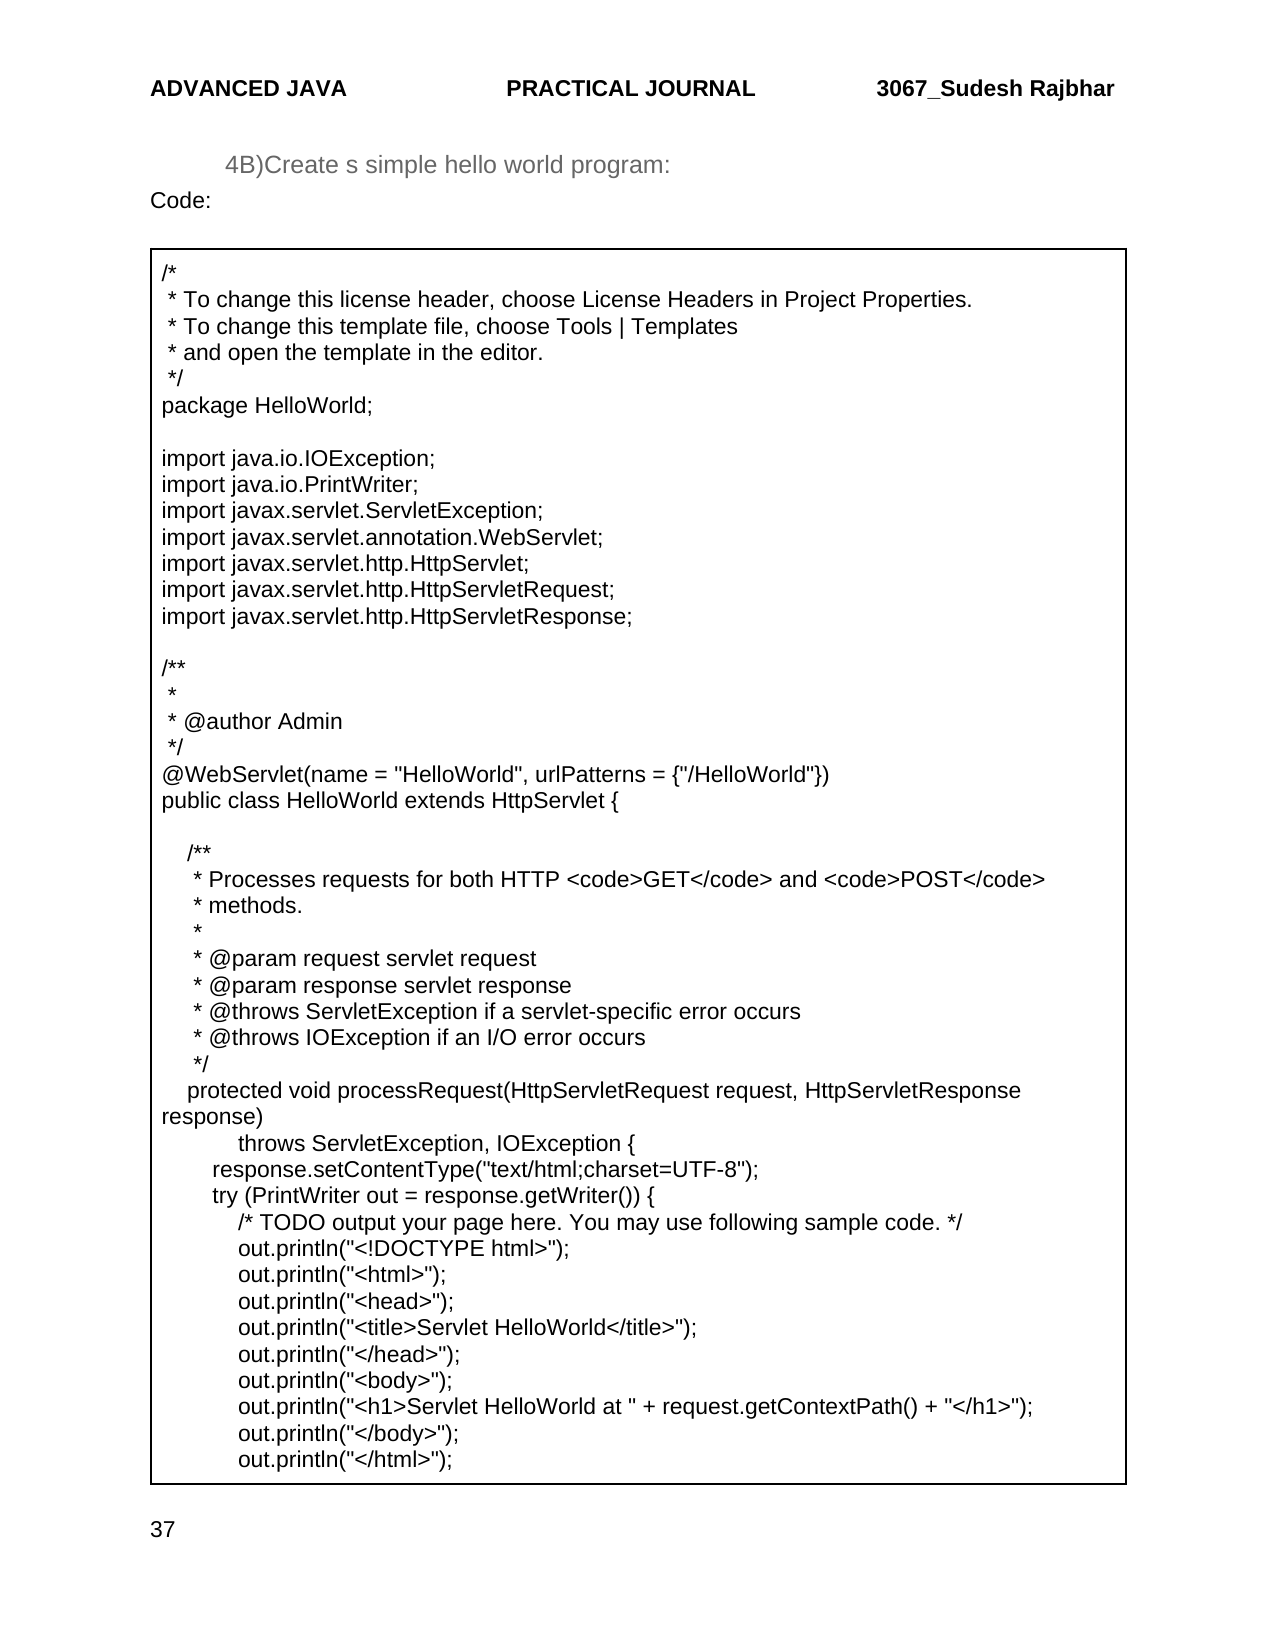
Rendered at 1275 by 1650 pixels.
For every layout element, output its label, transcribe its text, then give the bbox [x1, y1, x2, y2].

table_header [152, 250, 1125, 1483]
subtitle 4B)Create s simple hello world program: [225, 150, 1125, 179]
text Code: [150, 187, 1125, 213]
